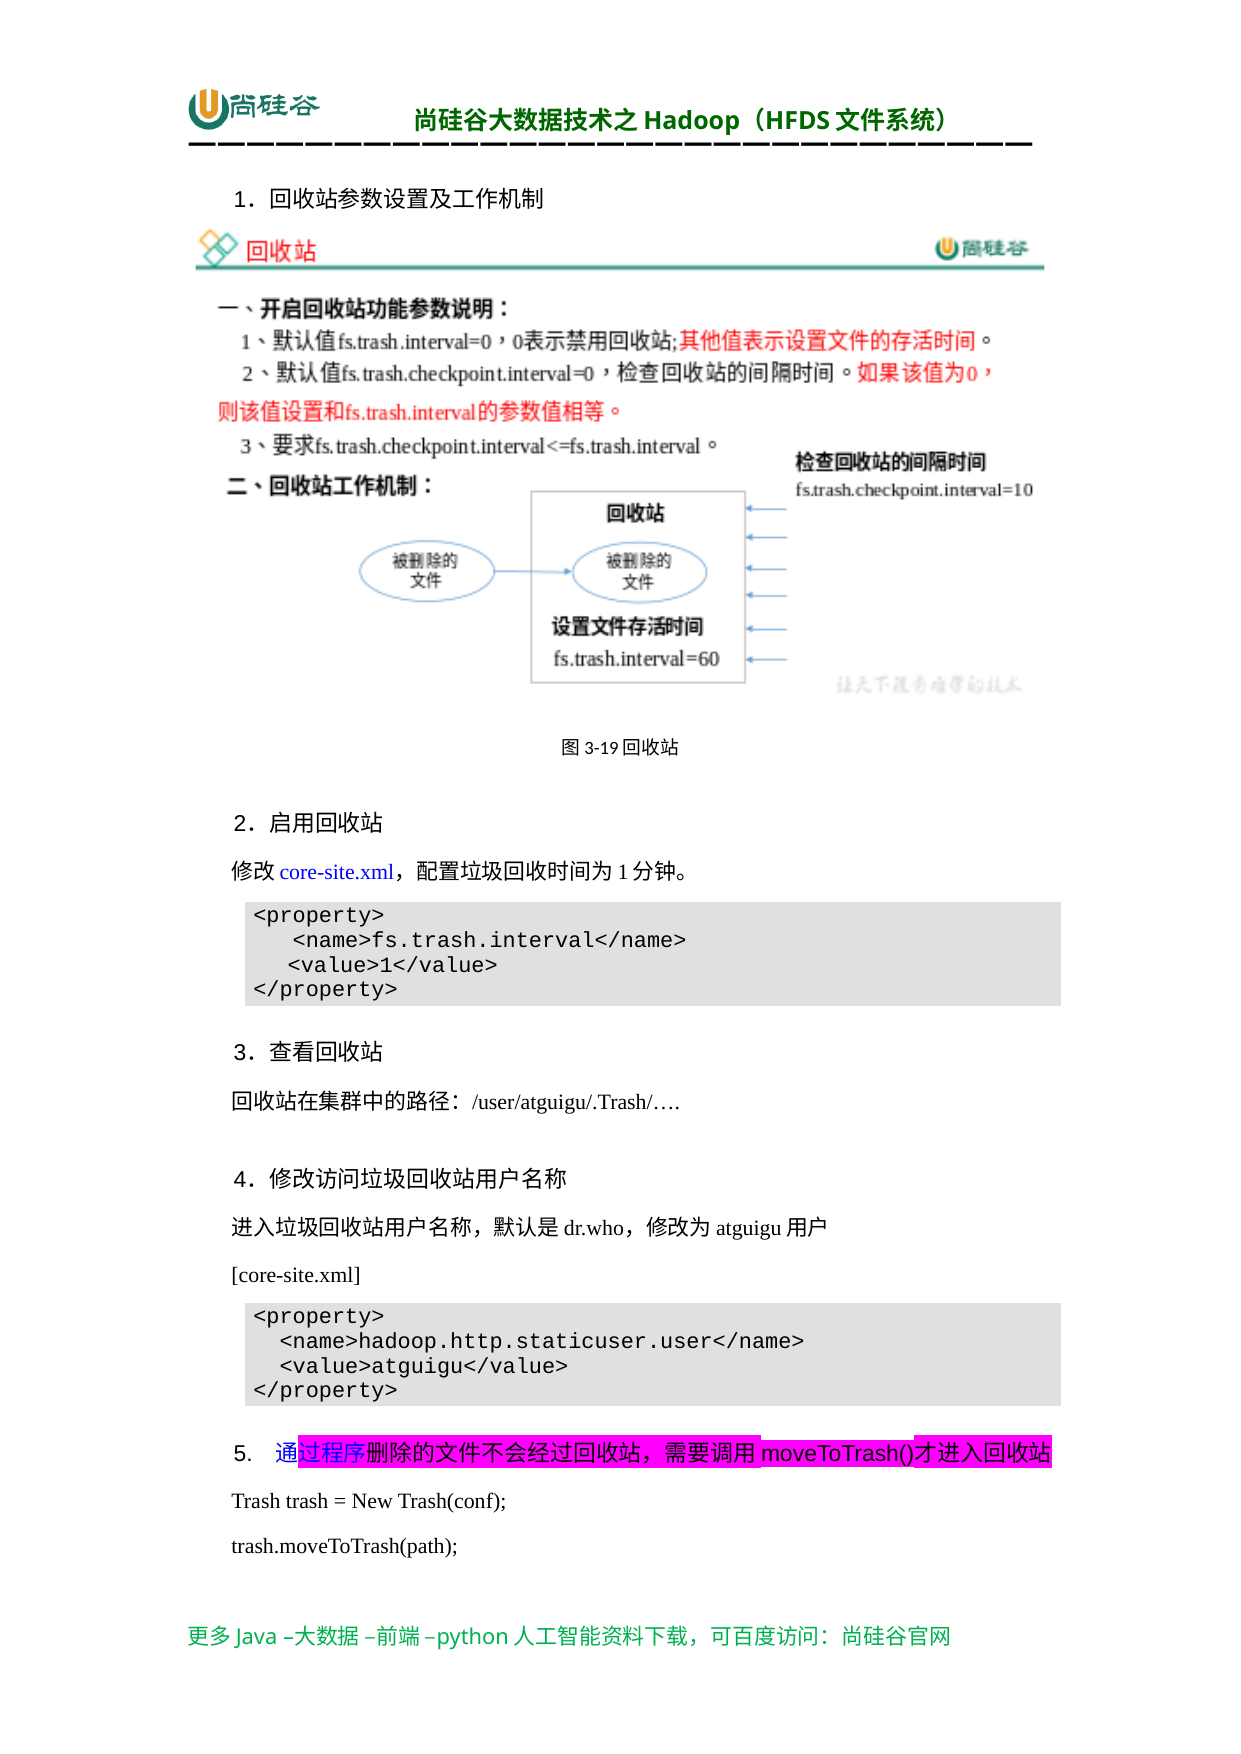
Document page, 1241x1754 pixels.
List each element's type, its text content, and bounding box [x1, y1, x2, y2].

text <value>atguigu</value> [245, 1355, 1061, 1379]
text <property> [245, 902, 1061, 929]
text 4．修改访问垃圾回收站用户名称 [187, 1145, 1053, 1210]
text </property> [245, 979, 1061, 1006]
text [core-site.xml] [187, 1258, 1053, 1291]
text trash.moveToTrash(path); [231, 1529, 1053, 1562]
text </property> [245, 1379, 1061, 1406]
text <value>1</value> [245, 954, 1061, 979]
text <name>hadoop.http.staticuser.user</name> [245, 1330, 1061, 1355]
text <name>fs.trash.interval</name> [245, 929, 1061, 954]
text 3．查看回收站 [187, 1018, 1053, 1083]
text 2．启用回收站 [187, 789, 1053, 854]
text <property> [245, 1303, 1061, 1330]
picture [187, 88, 320, 130]
text 回收站在集群中的路径：/user/atguigu/.Trash/…. [187, 1083, 1053, 1116]
text 1．回收站参数设置及工作机制 [187, 165, 1053, 230]
text 进入垃圾回收站用户名称，默认是dr.who，修改为atguigu用户 [187, 1210, 1053, 1242]
text 图3-19 回收站 [187, 730, 1053, 762]
text 5. 通过程序删除的文件不会经过回收站，需要调用moveToTrash()才进入回收站 [187, 1419, 1053, 1484]
text Trash trash = New Trash(conf); [231, 1484, 1053, 1517]
text 修改core-site.xml，配置垃圾回收时间为1分钟。 [187, 854, 1053, 886]
